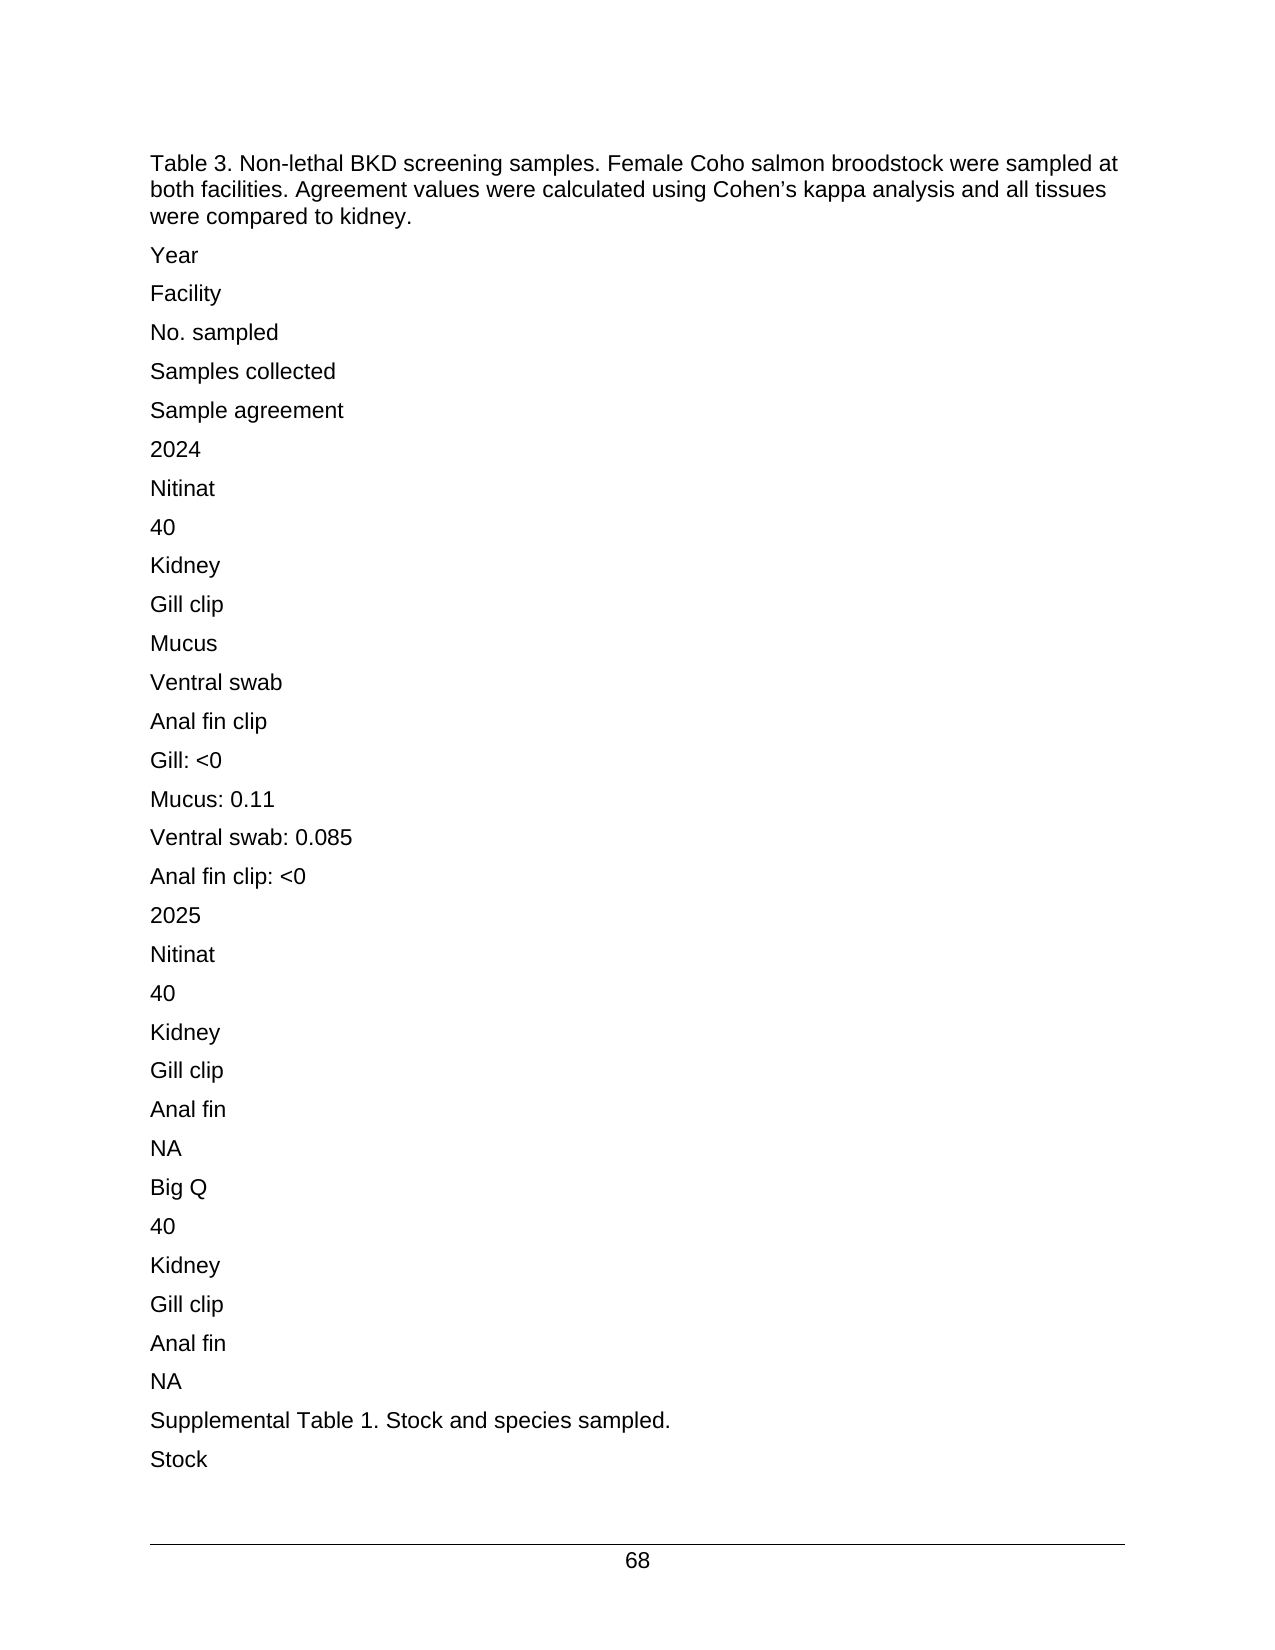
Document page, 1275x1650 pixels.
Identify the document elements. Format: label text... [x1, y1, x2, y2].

text Facility [150, 280, 1125, 307]
text No. sampled [150, 319, 1125, 346]
text NA [150, 1135, 1125, 1162]
text Table 3. Non-lethal BKD screening samples. Female Coho salmon broodstock were sampled at both facilities. Agreement values were calculated using Cohen’s kappa analysis and all tissues were compared to kidney. [150, 150, 1125, 229]
text Supplemental Table 1. Stock and species sampled. [150, 1407, 1125, 1433]
text Year [150, 242, 1125, 268]
text Gill clip [150, 1057, 1125, 1084]
text Ventral swab [150, 669, 1125, 695]
text Anal fin clip [150, 708, 1125, 734]
text Sample agreement [150, 397, 1125, 423]
text Stock [150, 1446, 1125, 1472]
text Gill clip [150, 1291, 1125, 1317]
text 2025 [150, 902, 1125, 928]
text Gill: <0 [150, 747, 1125, 773]
text Nitinat [150, 475, 1125, 501]
text 40 [150, 1213, 1125, 1239]
text Kidney [150, 1252, 1125, 1278]
text Gill clip [150, 591, 1125, 618]
text Mucus: 0.11 [150, 786, 1125, 812]
text Nitinat [150, 941, 1125, 967]
text 40 [150, 513, 1125, 540]
text 2024 [150, 436, 1125, 462]
text NA [150, 1368, 1125, 1395]
text Ventral swab: 0.085 [150, 824, 1125, 851]
text Kidney [150, 1019, 1125, 1045]
text Mucus [150, 630, 1125, 656]
text Anal fin clip: <0 [150, 863, 1125, 889]
text Anal fin [150, 1096, 1125, 1123]
text Anal fin [150, 1329, 1125, 1356]
text 40 [150, 980, 1125, 1006]
text Kidney [150, 552, 1125, 579]
text Samples collected [150, 358, 1125, 384]
text Big Q [150, 1174, 1125, 1200]
